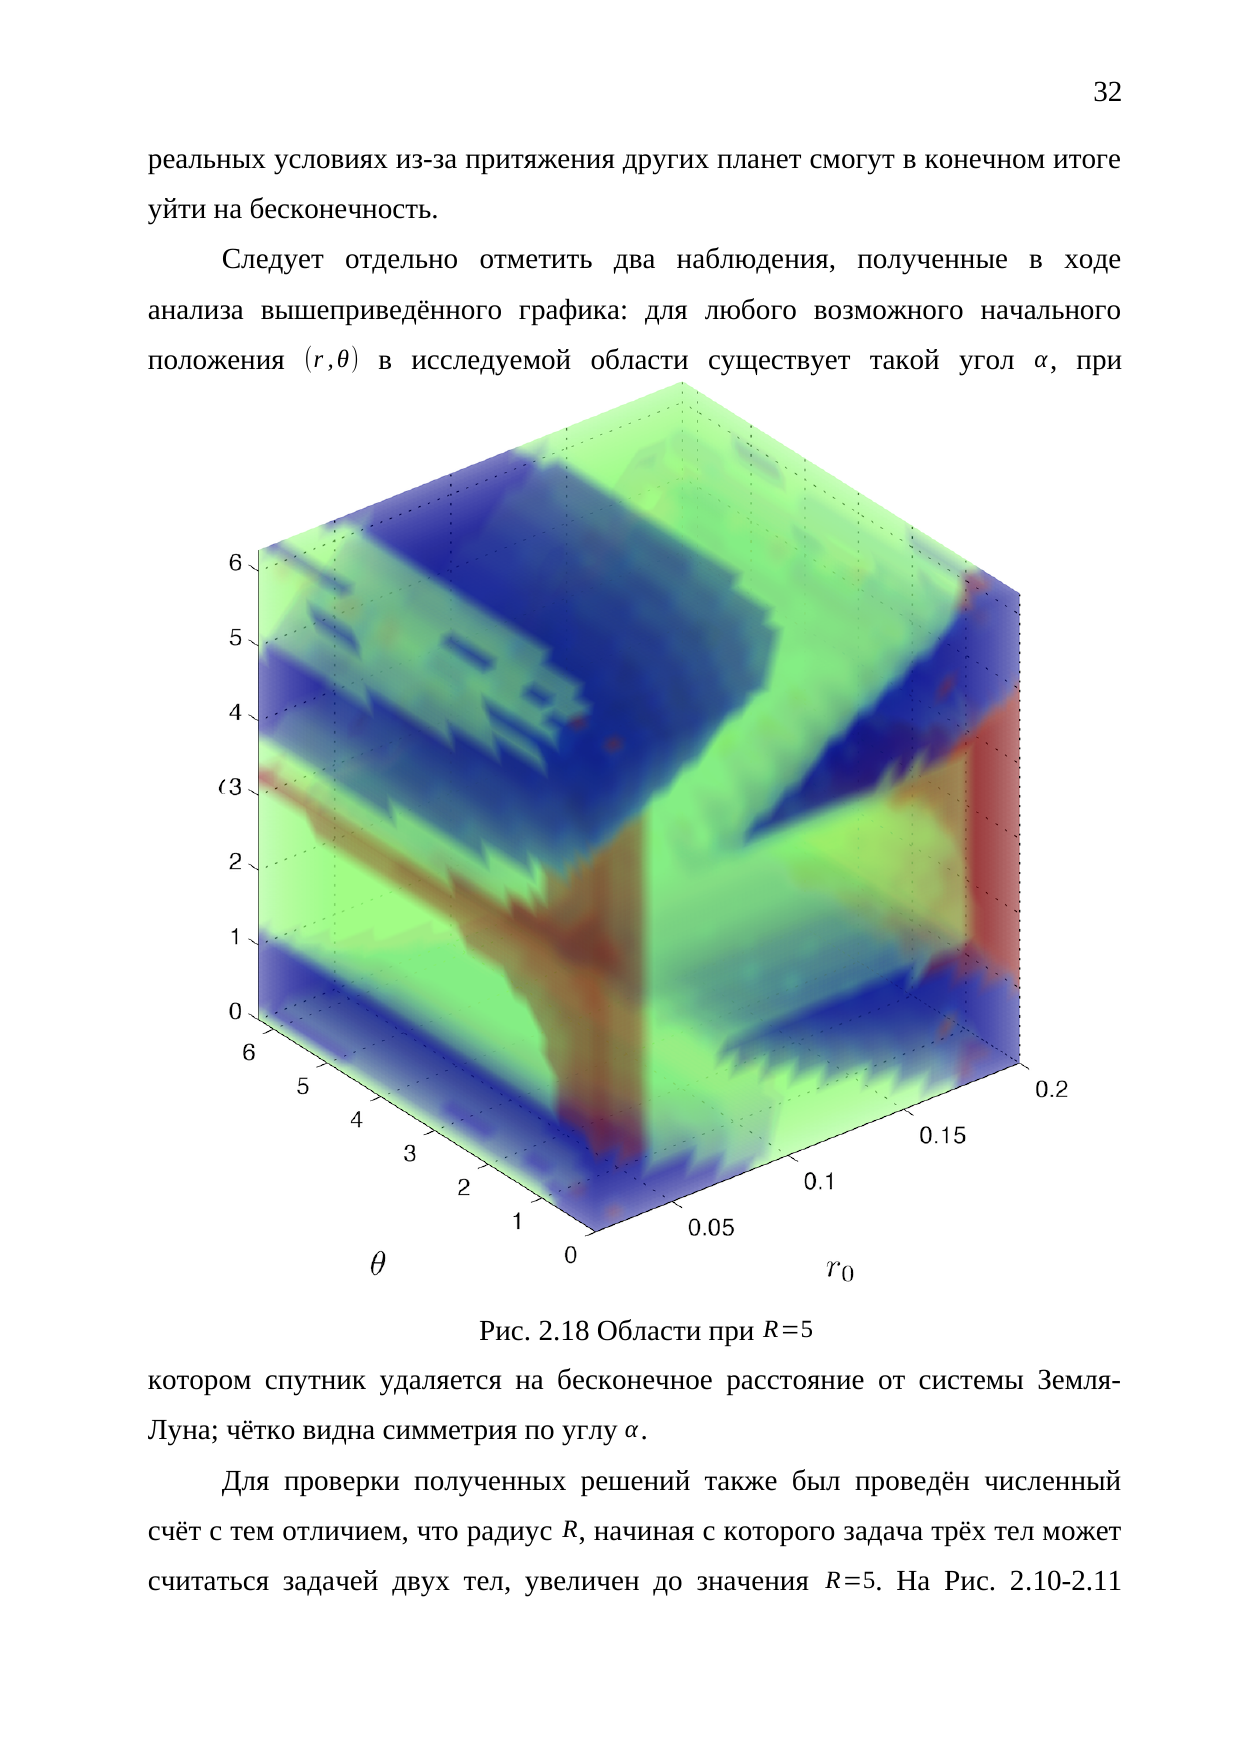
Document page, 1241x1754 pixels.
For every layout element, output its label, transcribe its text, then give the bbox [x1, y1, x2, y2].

picture [214, 376, 1077, 1295]
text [148, 141, 1122, 225]
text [148, 1463, 1122, 1597]
